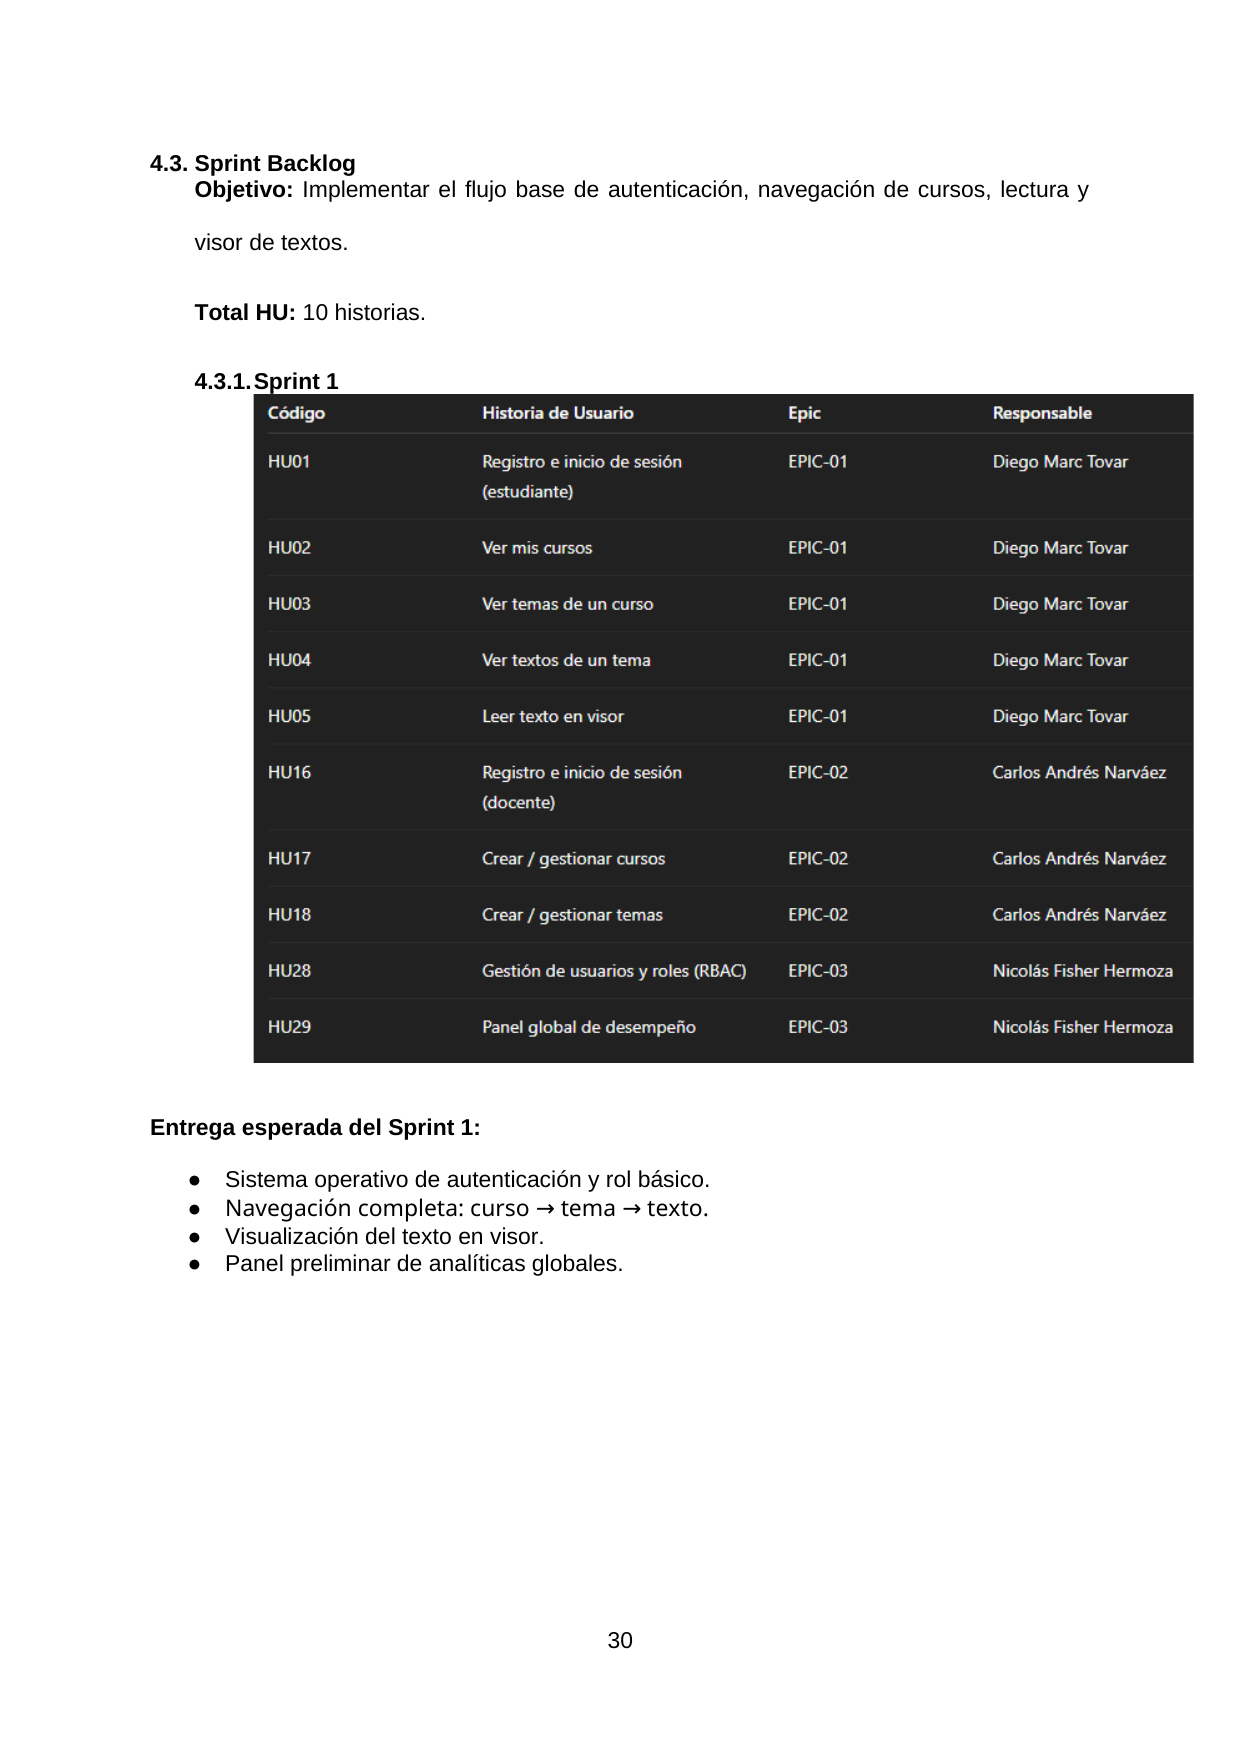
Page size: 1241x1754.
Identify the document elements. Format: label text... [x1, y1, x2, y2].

picture [253, 394, 1194, 1063]
text Entrega esperada del Sprint 1: [150, 1114, 1090, 1141]
text Total HU: 10 historias. [194, 298, 1090, 325]
subtitle Sprint Backlog [150, 150, 1090, 176]
subtitle Sprint 1 [194, 368, 1090, 394]
list Visualización del texto en visor. [187, 1223, 1090, 1249]
text Objetivo: Implementar el flujo base de autenticación, navegación de cursos, lectura y visor de textos. [194, 176, 1090, 255]
list Panel preliminar de analíticas globales. [187, 1249, 1090, 1302]
list Sistema operativo de autenticación y rol básico. [187, 1166, 1090, 1192]
